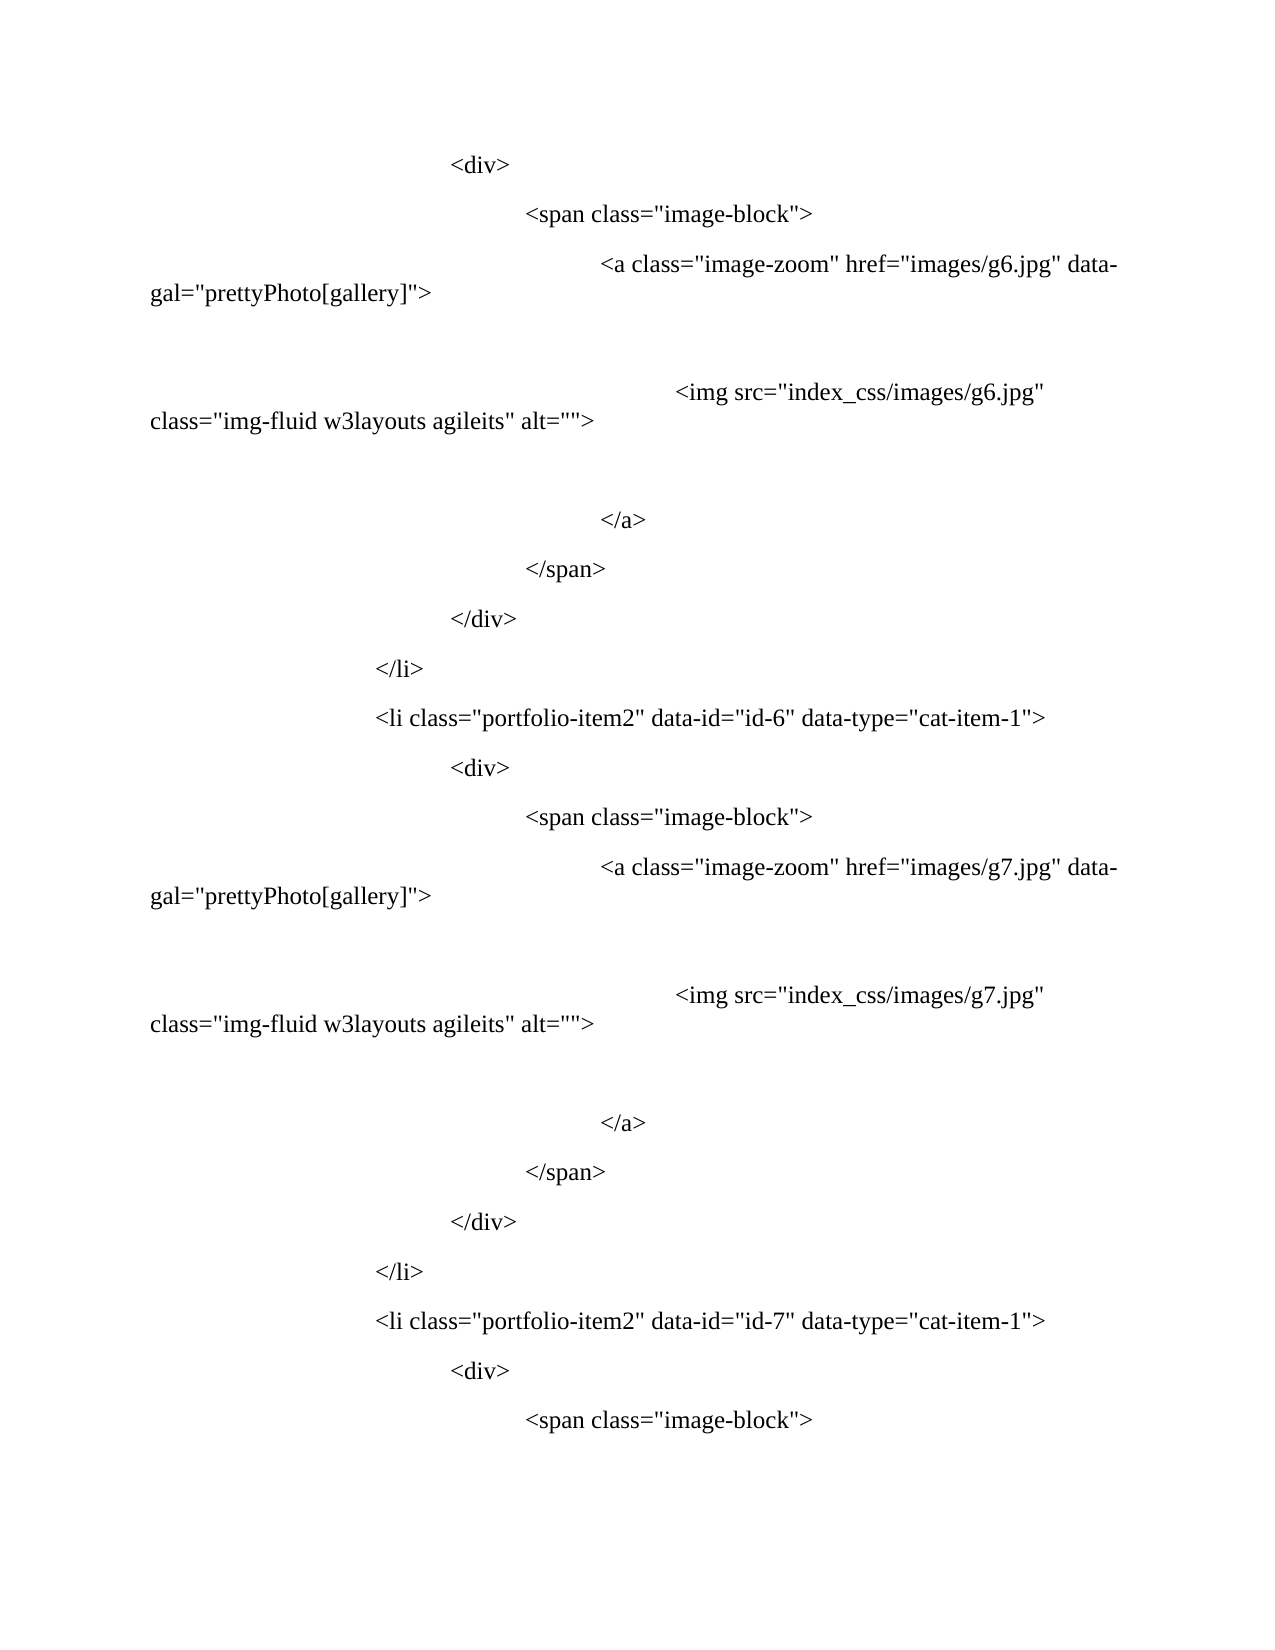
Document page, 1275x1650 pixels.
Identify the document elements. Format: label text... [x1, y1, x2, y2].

text <li class="portfolio-item2" data-id="id-6" data-type="cat-item-1"> [150, 703, 1125, 732]
text </div> [150, 604, 1125, 633]
text <div> [150, 1356, 1125, 1384]
text <div> [150, 753, 1125, 782]
text <img src="index_css/images/g6.jpg" class="img-fluid w3layouts agileits" alt=""> [150, 377, 1125, 434]
text </li> [150, 654, 1125, 682]
text <img src="index_css/images/g7.jpg" class="img-fluid w3layouts agileits" alt=""> [150, 980, 1125, 1037]
text </li> [150, 1257, 1125, 1285]
text <span class="image-block"> [150, 802, 1125, 831]
text <span class="image-block"> [150, 199, 1125, 228]
text <div> [150, 150, 1125, 179]
text <span class="image-block"> [150, 1405, 1125, 1434]
text </span> [150, 1157, 1125, 1186]
text </a> [150, 1108, 1125, 1137]
text </a> [150, 505, 1125, 534]
text <a class="image-zoom" href="images/g6.jpg" data-gal="prettyPhoto[gallery]"> [150, 249, 1125, 307]
text <li class="portfolio-item2" data-id="id-7" data-type="cat-item-1"> [150, 1306, 1125, 1335]
text <a class="image-zoom" href="images/g7.jpg" data-gal="prettyPhoto[gallery]"> [150, 852, 1125, 909]
text </div> [150, 1207, 1125, 1236]
text </span> [150, 554, 1125, 583]
